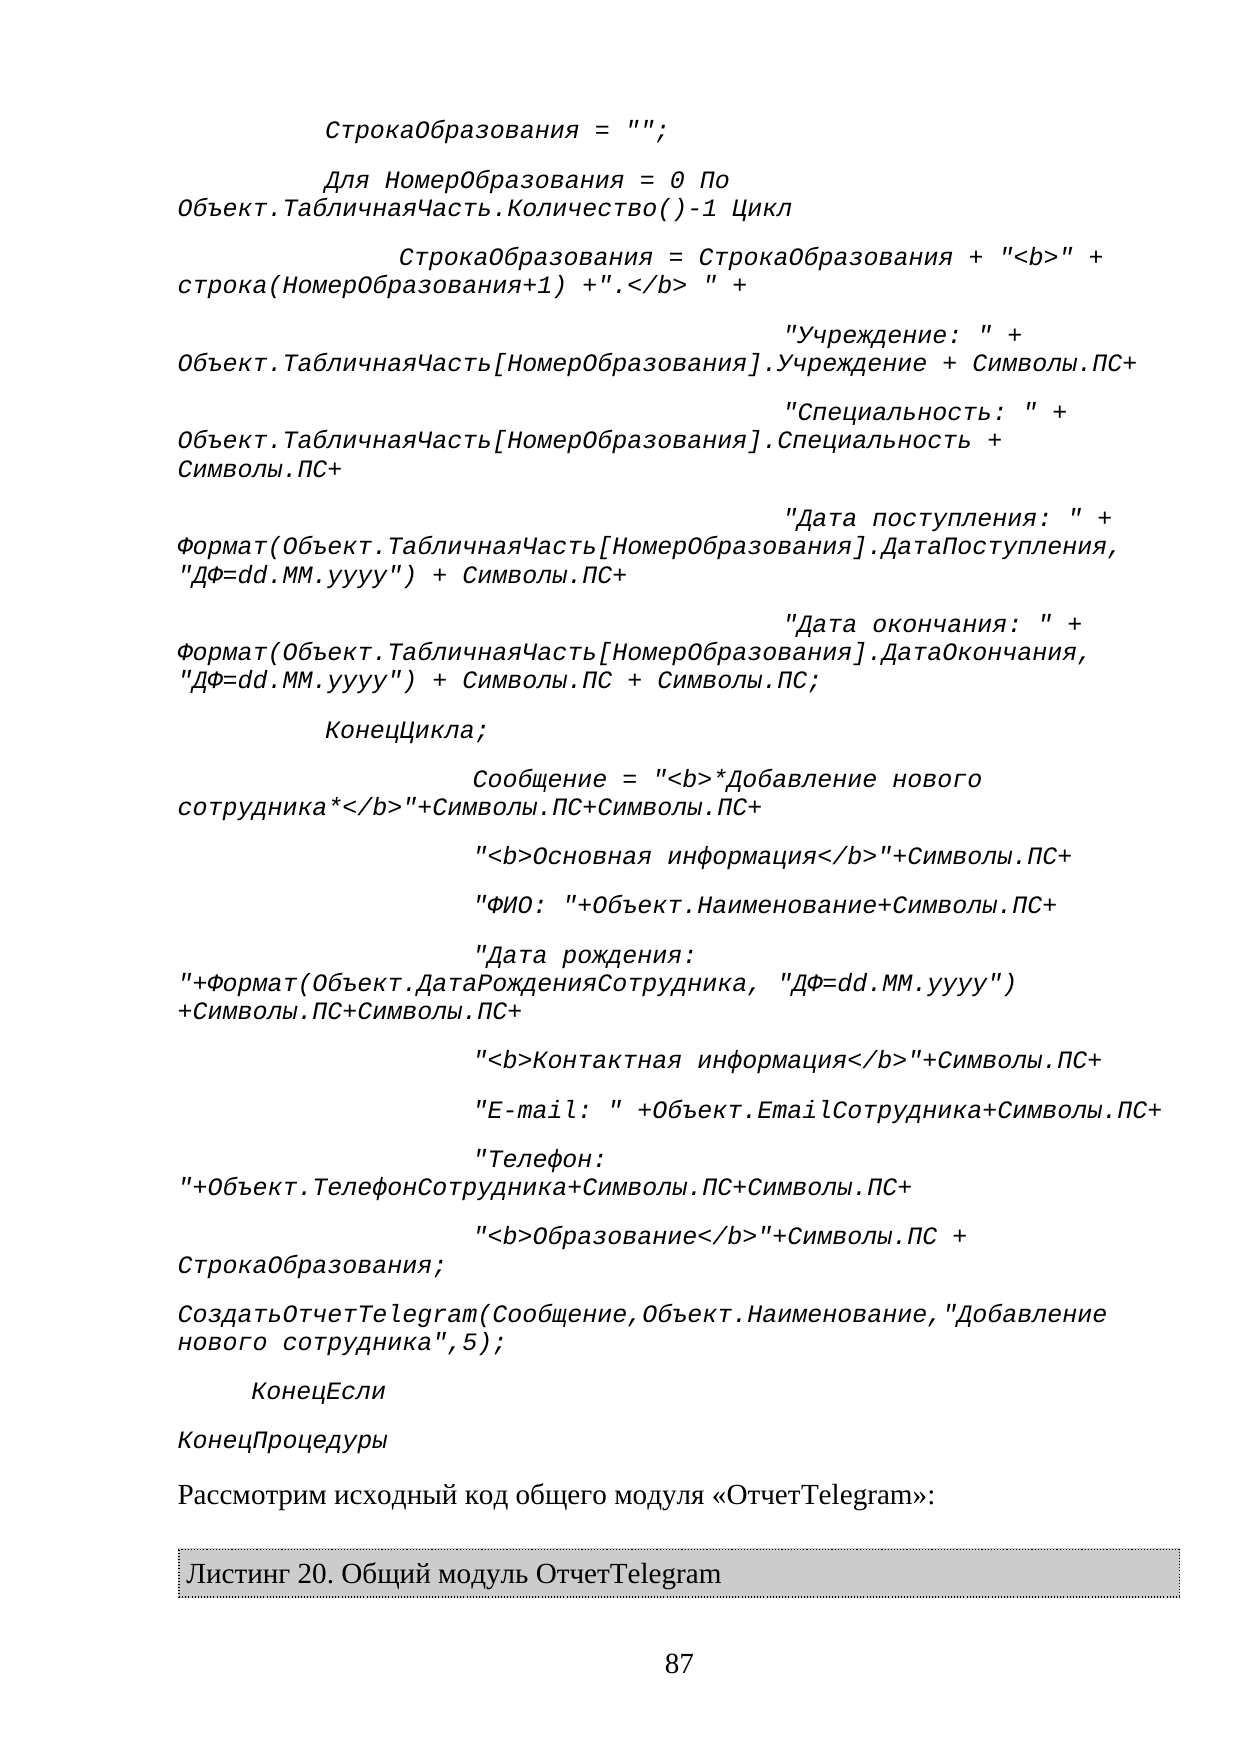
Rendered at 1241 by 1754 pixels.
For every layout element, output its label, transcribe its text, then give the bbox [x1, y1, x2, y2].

text Рассмотрим исходный код общего модуля «ОтчетTelegram»: [177, 1477, 1181, 1511]
text "<b>Основная информация</b>"+Символы.ПС+ [177, 844, 1181, 872]
text КонецЕсли [177, 1379, 1181, 1407]
text "E-mail: " +Объект.EmailСотрудника+Символы.ПС+ [177, 1097, 1181, 1126]
text "Учреждение: " + Объект.ТабличнаяЧасть[НомерОбразования].Учреждение + Символы.ПС+ [177, 322, 1181, 379]
text СоздатьОтчетTelegram(Сообщение,Объект.Наименование,"Добавление нового сотрудника",5); [177, 1301, 1181, 1358]
text КонецЦикла; [177, 717, 1181, 746]
text "Телефон: "+Объект.ТелефонСотрудника+Символы.ПС+Символы.ПС+ [177, 1146, 1181, 1203]
text "ФИО: "+Объект.Наименование+Символы.ПС+ [177, 893, 1181, 921]
text "<b>Контактная информация</b>"+Символы.ПС+ [177, 1048, 1181, 1076]
text "Дата рождения: "+Формат(Объект.ДатаРожденияСотрудника, "ДФ=dd.MM.yyyy")+Символы.ПС+Символы.ПС+ [177, 942, 1181, 1027]
text Сообщение = "<b>*Добавление нового сотрудника*</b>"+Символы.ПС+Символы.ПС+ [177, 766, 1181, 823]
text "Дата окончания: " + Формат(Объект.ТабличнаяЧасть[НомерОбразования].ДатаОкончания, "ДФ=dd.MM.yyyy") + Символы.ПС + Символы.ПС; [177, 611, 1181, 696]
text "<b>Образование</b>"+Символы.ПС + СтрокаОбразования; [177, 1224, 1181, 1281]
text "Дата поступления: " + Формат(Объект.ТабличнаяЧасть[НомерОбразования].ДатаПоступления, "ДФ=dd.MM.yyyy") + Символы.ПС+ [177, 506, 1181, 591]
text "Специальность: " + Объект.ТабличнаяЧасть[НомерОбразования].Специальность + Символы.ПС+ [177, 400, 1181, 485]
text КонецПроцедуры [177, 1428, 1181, 1456]
text СтрокаОбразования = СтрокаОбразования + "<b>" + строка(НомерОбразования+1) +".</b> " + [177, 245, 1181, 301]
text Для НомерОбразования = 0 По Объект.ТабличнаяЧасть.Количество()-1 Цикл [177, 167, 1181, 224]
text СтрокаОбразования = ""; [177, 118, 1181, 146]
text Листинг 20. Общий модуль ОтчетTelegram [178, 1548, 1180, 1598]
